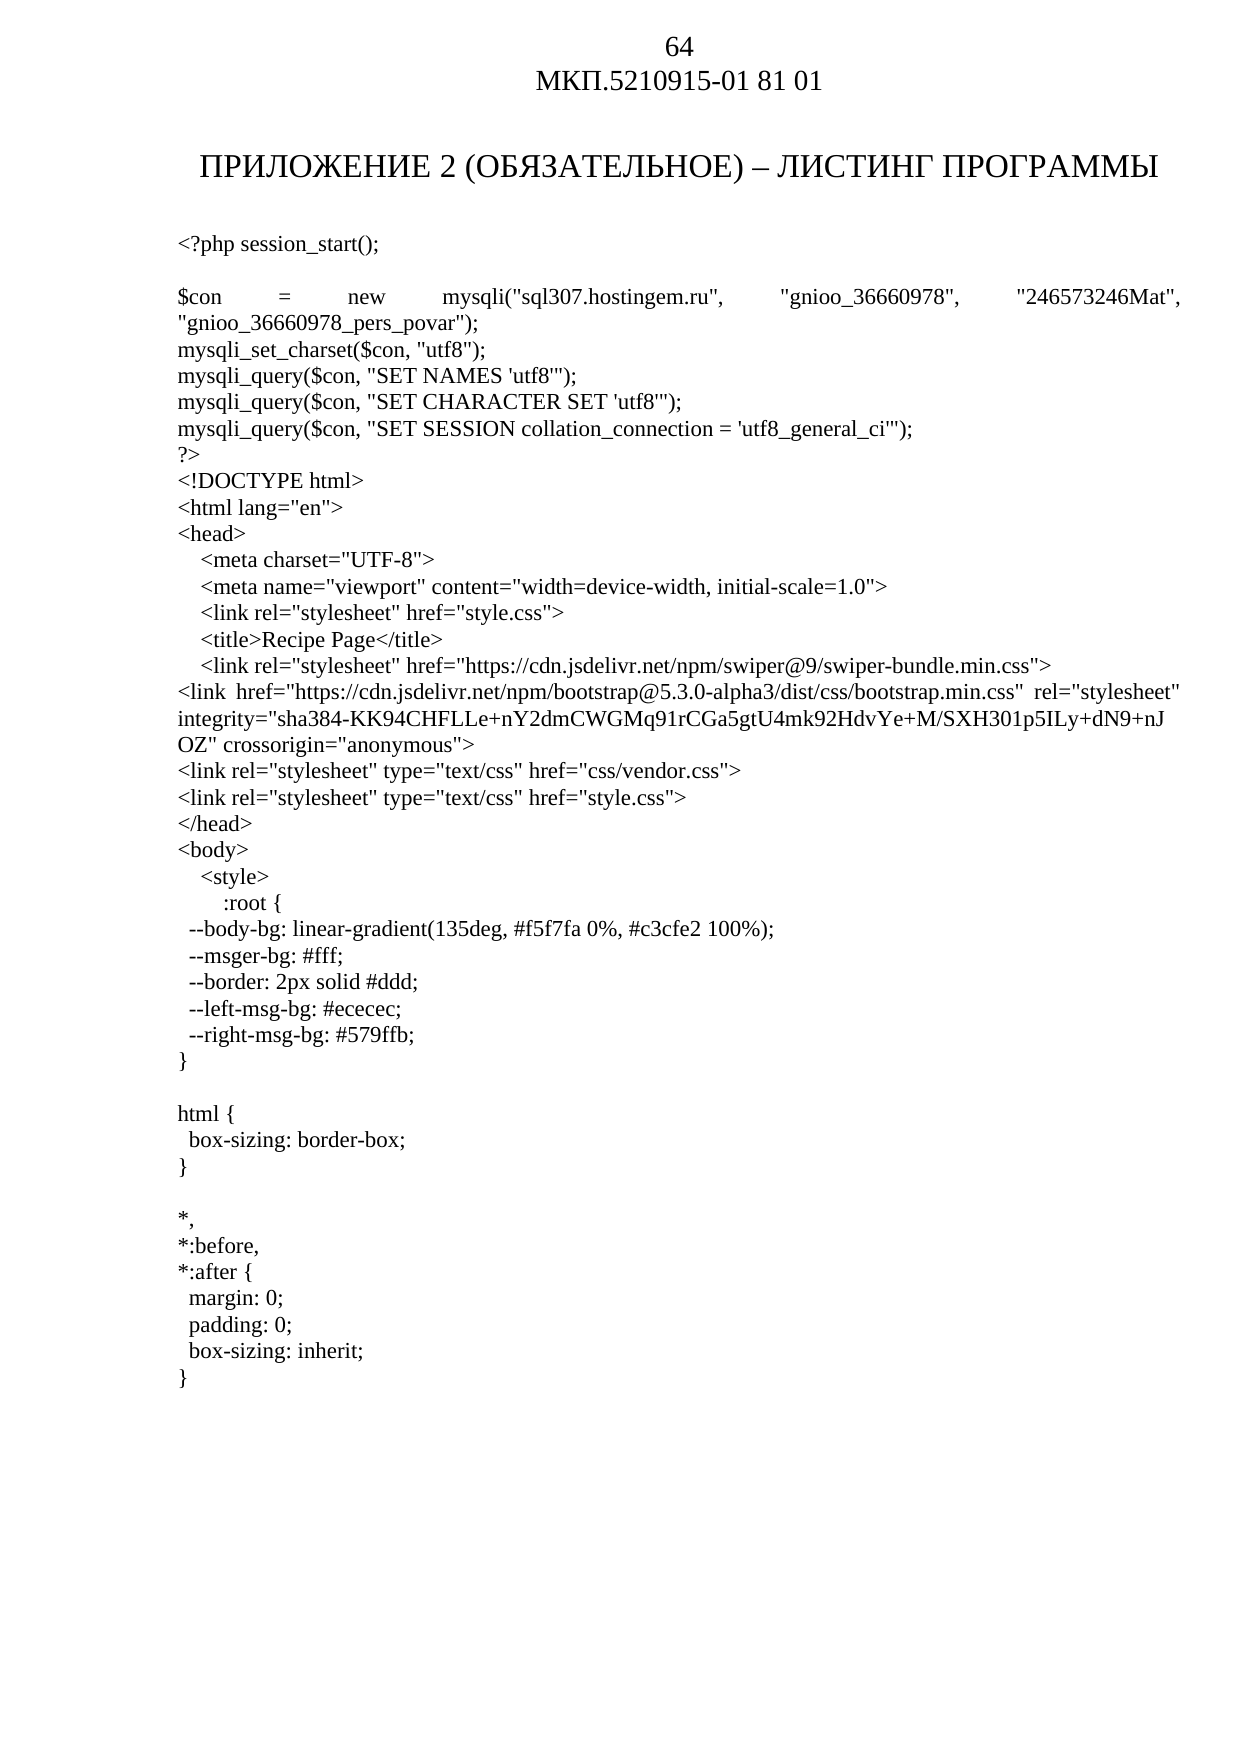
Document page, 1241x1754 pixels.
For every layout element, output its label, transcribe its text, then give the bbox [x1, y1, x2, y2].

text ?> [177, 441, 1181, 467]
text <!DOCTYPE html> [177, 467, 1181, 494]
text } [177, 1047, 1181, 1074]
text <title>Recipe Page</title> [177, 626, 1181, 652]
text </head> [177, 810, 1181, 836]
text ПРИЛОЖЕНИЕ 2 (ОБЯЗАТЕЛЬНОЕ) – ЛИСТИНГ ПРОГРАММЫ [177, 148, 1181, 185]
text html { [177, 1100, 1181, 1126]
text <html lang="en"> [177, 494, 1181, 520]
text } [177, 1363, 1181, 1390]
text --right-msg-bg: #579ffb; [177, 1021, 1181, 1047]
text <meta name="viewport" content="width=device-width, initial-scale=1.0"> [177, 573, 1181, 599]
text --msger-bg: #fff; [177, 942, 1181, 968]
text <link rel="stylesheet" type="text/css" href="style.css"> [177, 784, 1181, 810]
text --border: 2px solid #ddd; [177, 968, 1181, 994]
text mysqli_query($con, "SET CHARACTER SET 'utf8'"); [177, 388, 1181, 415]
text <style> [177, 863, 1181, 889]
text <link rel="stylesheet" href="https://cdn.jsdelivr.net/npm/swiper@9/swiper-bundle.min.css"> [177, 652, 1181, 678]
text --left-msg-bg: #ececec; [177, 994, 1181, 1021]
text mysqli_set_charset($con, "utf8"); [177, 336, 1181, 362]
text --body-bg: linear-gradient(135deg, #f5f7fa 0%, #c3cfe2 100%); [177, 916, 1181, 942]
text $con = new mysqli("sql307.hostingem.ru", "gnioo_36660978", "246573246Mat", "gnioo_36660978_pers_povar"); [177, 283, 1181, 336]
text box-sizing: inherit; [177, 1337, 1181, 1363]
text margin: 0; [177, 1284, 1181, 1311]
text *, [177, 1205, 1181, 1232]
text padding: 0; [177, 1311, 1181, 1337]
text <link rel="stylesheet" type="text/css" href="css/vendor.css"> [177, 757, 1181, 784]
text <?php session_start(); [177, 230, 1181, 257]
text mysqli_query($con, "SET NAMES 'utf8'"); [177, 362, 1181, 388]
text :root { [177, 889, 1181, 916]
text <head> [177, 520, 1181, 547]
text mysqli_query($con, "SET SESSION collation_connection = 'utf8_general_ci'"); [177, 415, 1181, 441]
text <meta charset="UTF-8"> [177, 547, 1181, 573]
text <body> [177, 836, 1181, 863]
text <link href="https://cdn.jsdelivr.net/npm/bootstrap@5.3.0-alpha3/dist/css/bootstrap.min.css" rel="stylesheet" integrity="sha384-KK94CHFLLe+nY2dmCWGMq91rCGa5gtU4mk92HdvYe+M/SXH301p5ILy+dN9+nJOZ" crossorigin="anonymous"> [177, 678, 1181, 757]
text } [177, 1153, 1181, 1179]
text box-sizing: border-box; [177, 1126, 1181, 1153]
text <link rel="stylesheet" href="style.css"> [177, 599, 1181, 626]
text *:after { [177, 1258, 1181, 1284]
text *:before, [177, 1232, 1181, 1258]
